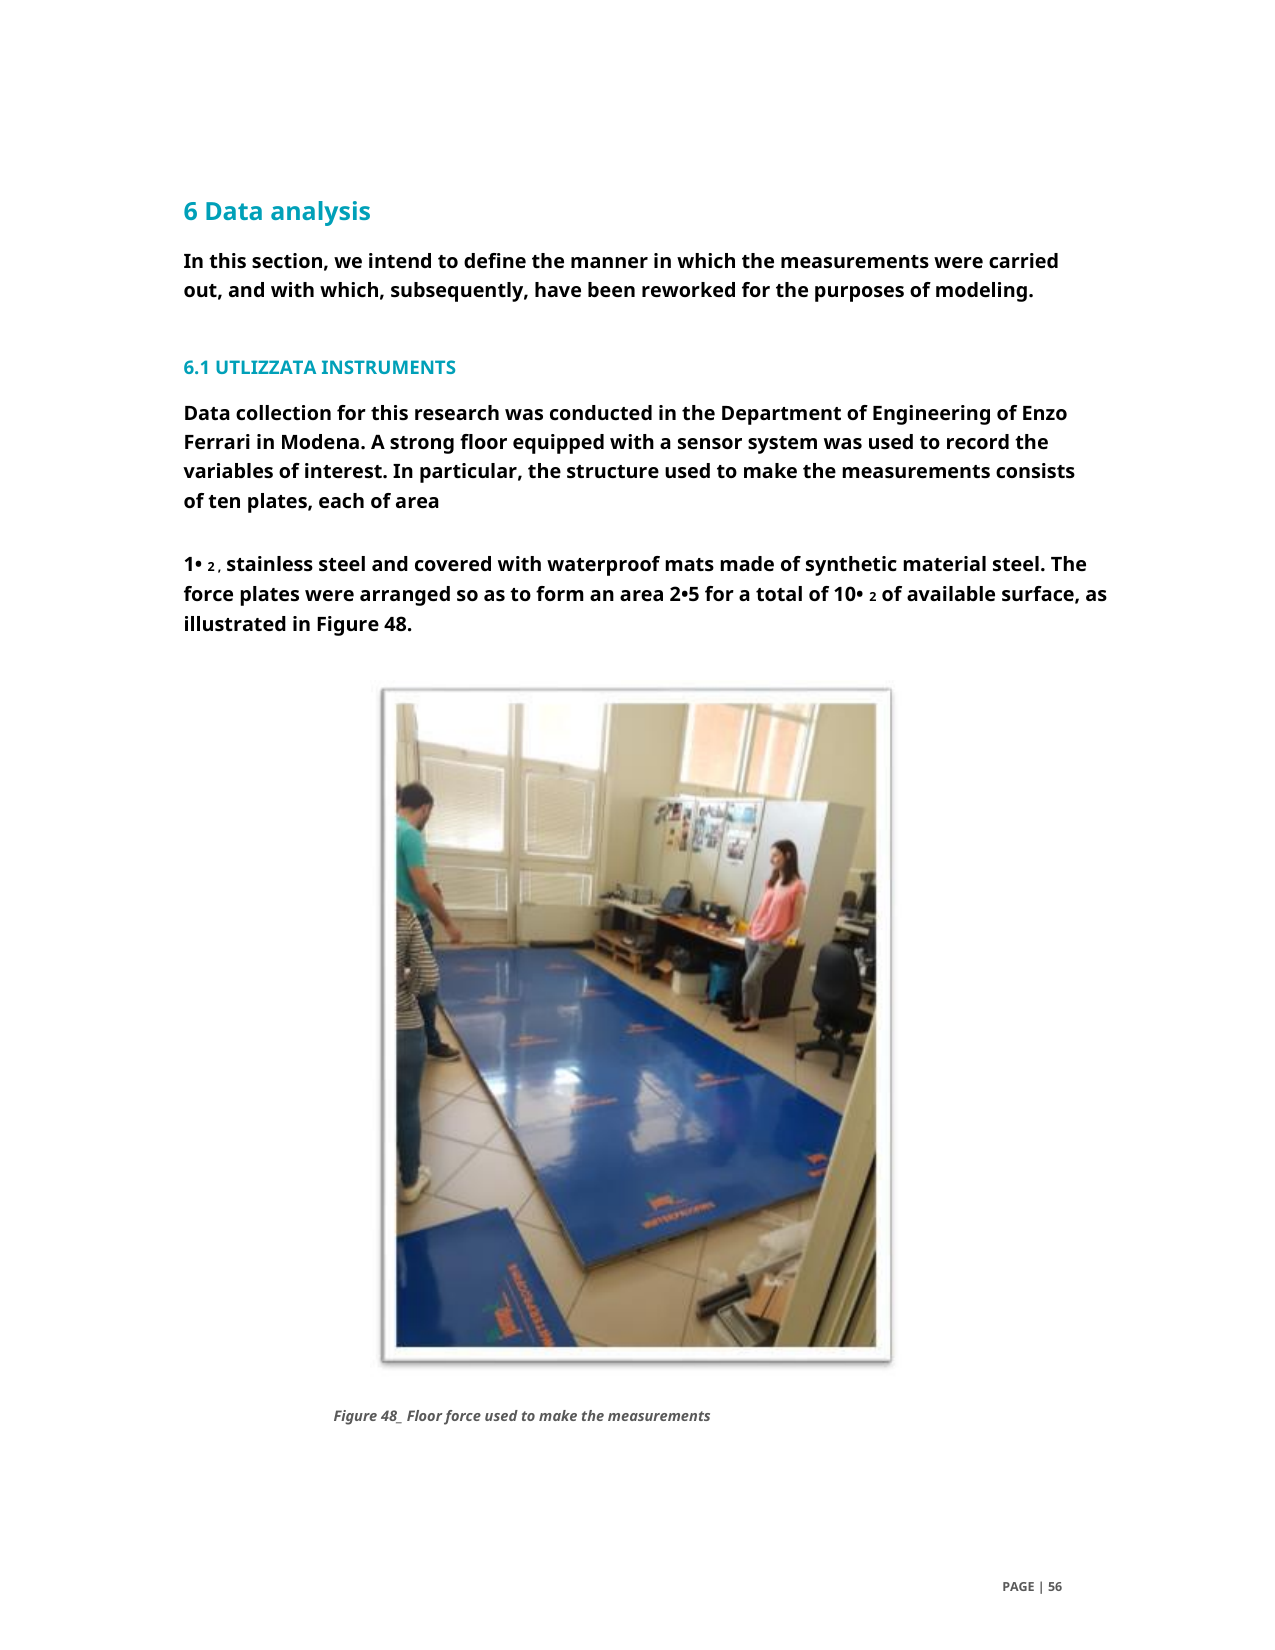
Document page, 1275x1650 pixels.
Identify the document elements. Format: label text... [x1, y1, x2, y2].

text 6.1 UTLIZZATA INSTRUMENTS [183, 354, 1125, 379]
picture [370, 680, 903, 1377]
text In this section, we intend to define the manner in which the measurements were carried out, and with which, subsequently, have been reworked for the purposes of modeling. [183, 244, 1075, 304]
text 6 Data analysis [183, 193, 1125, 227]
text PAGE | 56 [1002, 1578, 1125, 1594]
text Figure 48_ Floor force used to make the measurements [333, 1406, 1125, 1426]
text 1• 2 , stainless steel and covered with waterproof mats made of synthetic material steel. The force plates were arranged so as to form an area 2•5 for a total of 10• 2 of available surface, as illustrated in Figure 48. [183, 548, 1117, 637]
text Data collection for this research was conducted in the Department of Engineering of Enzo Ferrari in Modena. A strong floor equipped with a sensor system was used to record the variables of interest. In particular, the structure used to make the measurements consists of ten plates, each of area [183, 396, 1079, 514]
